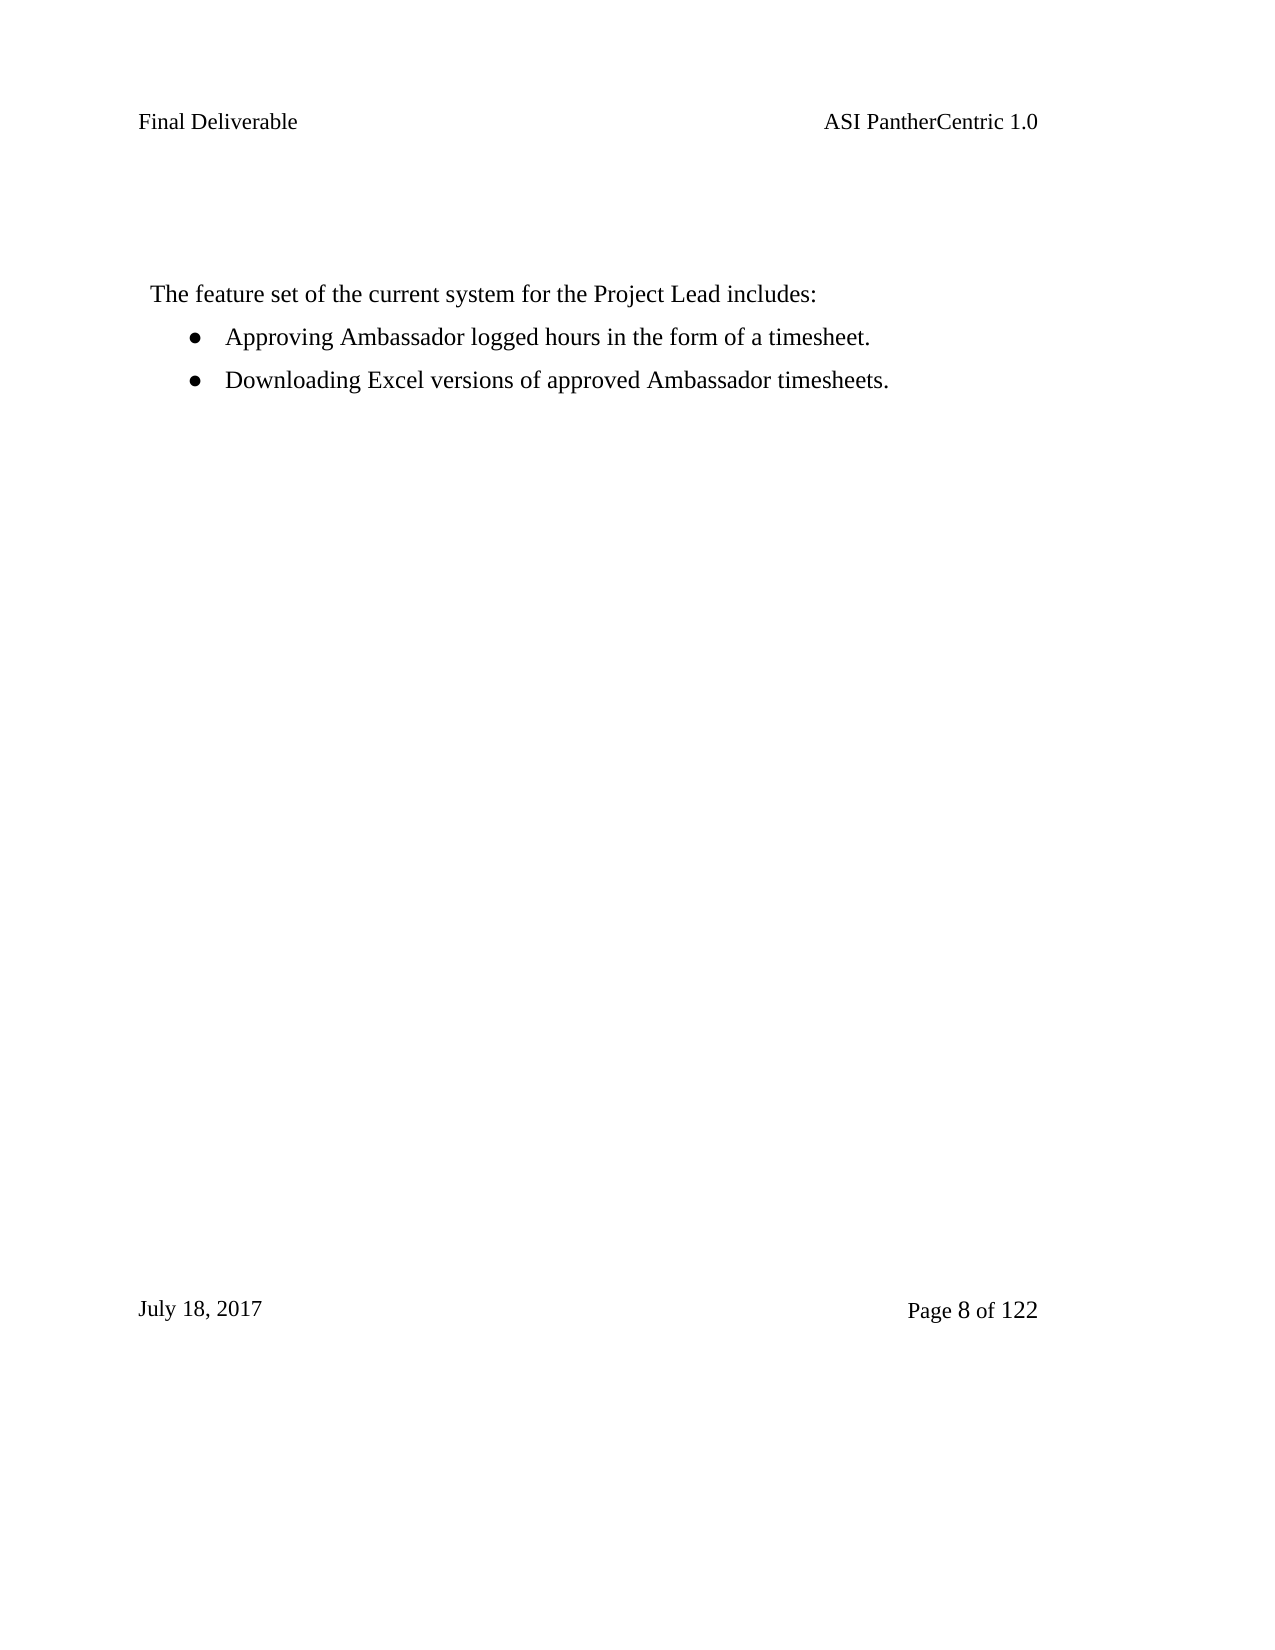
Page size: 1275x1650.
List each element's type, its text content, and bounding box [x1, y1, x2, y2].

list Downloading Excel versions of approved Ambassador timesheets. [187, 365, 1125, 394]
text The feature set of the current system for the Project Lead includes: [150, 279, 1125, 308]
list Approving Ambassador logged hours in the form of a timesheet. [187, 322, 1125, 351]
